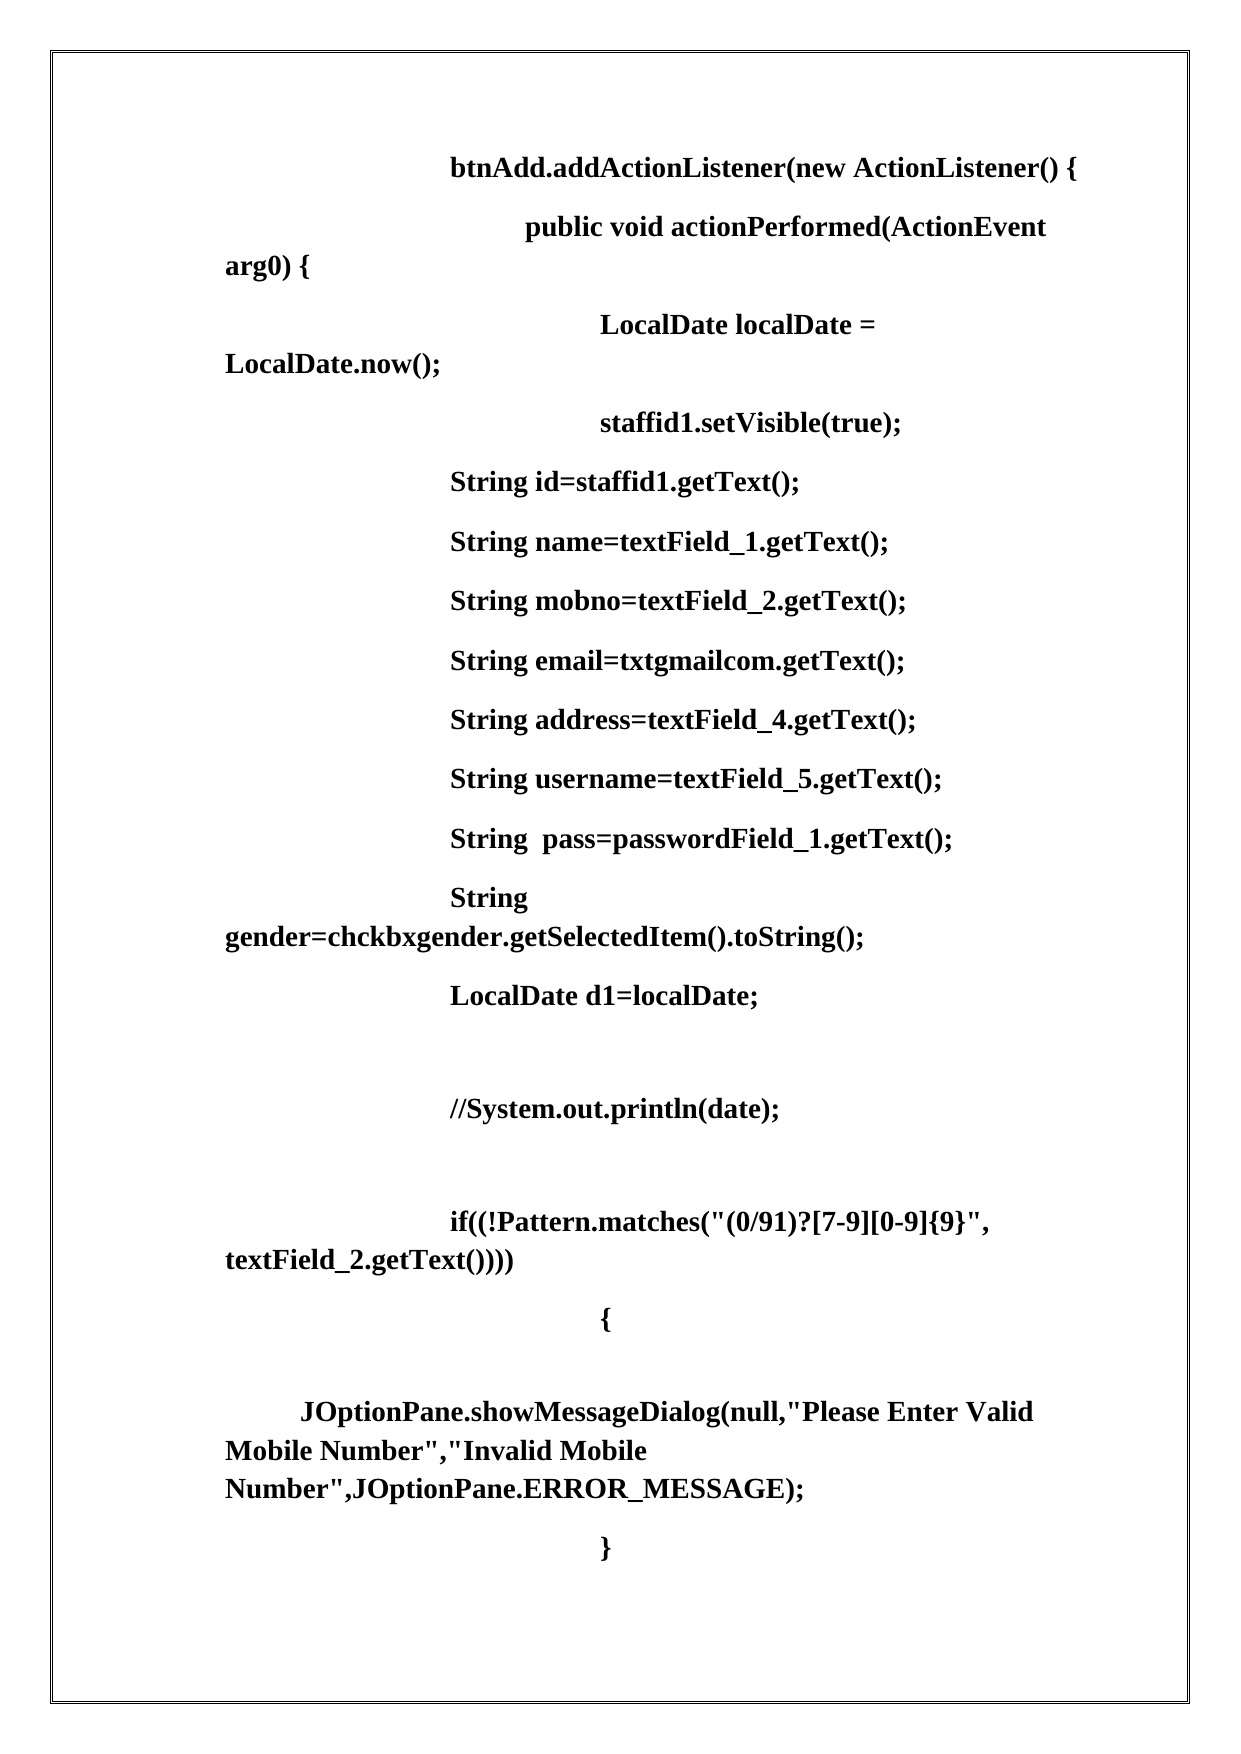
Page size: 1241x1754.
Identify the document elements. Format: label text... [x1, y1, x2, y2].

text String pass=passwordField_1.getText(); [225, 821, 1090, 854]
text LocalDate localDate = LocalDate.now(); [225, 307, 1090, 379]
text //System.out.println(date); [225, 1091, 1090, 1125]
text public void actionPerformed(ActionEvent arg0) { [225, 209, 1090, 281]
text staffid1.setVisible(true); [225, 405, 1090, 439]
text String email=txtgmailcom.getText(); [225, 643, 1090, 676]
text String username=textField_5.getText(); [225, 761, 1090, 795]
text String id=staffid1.getText(); [225, 464, 1090, 498]
text { [225, 1302, 1090, 1335]
text if((!Pattern.matches("(0/91)?[7-9][0-9]{9}", textField_2.getText()))) [225, 1204, 1090, 1276]
text LocalDate d1=localDate; [225, 978, 1090, 1012]
text String mobno=textField_2.getText(); [225, 583, 1090, 617]
text btnAdd.addActionListener(new ActionListener() { [225, 150, 1090, 183]
text String address=textField_4.getText(); [225, 702, 1090, 736]
text String name=textField_1.getText(); [225, 524, 1090, 557]
text String gender=chckbxgender.getSelectedItem().toString(); [225, 880, 1090, 952]
text } [225, 1531, 1090, 1564]
text JOptionPane.showMessageDialog(null,"Please Enter Valid Mobile Number","Invalid Mobile Number",JOptionPane.ERROR_MESSAGE); [225, 1361, 1090, 1505]
